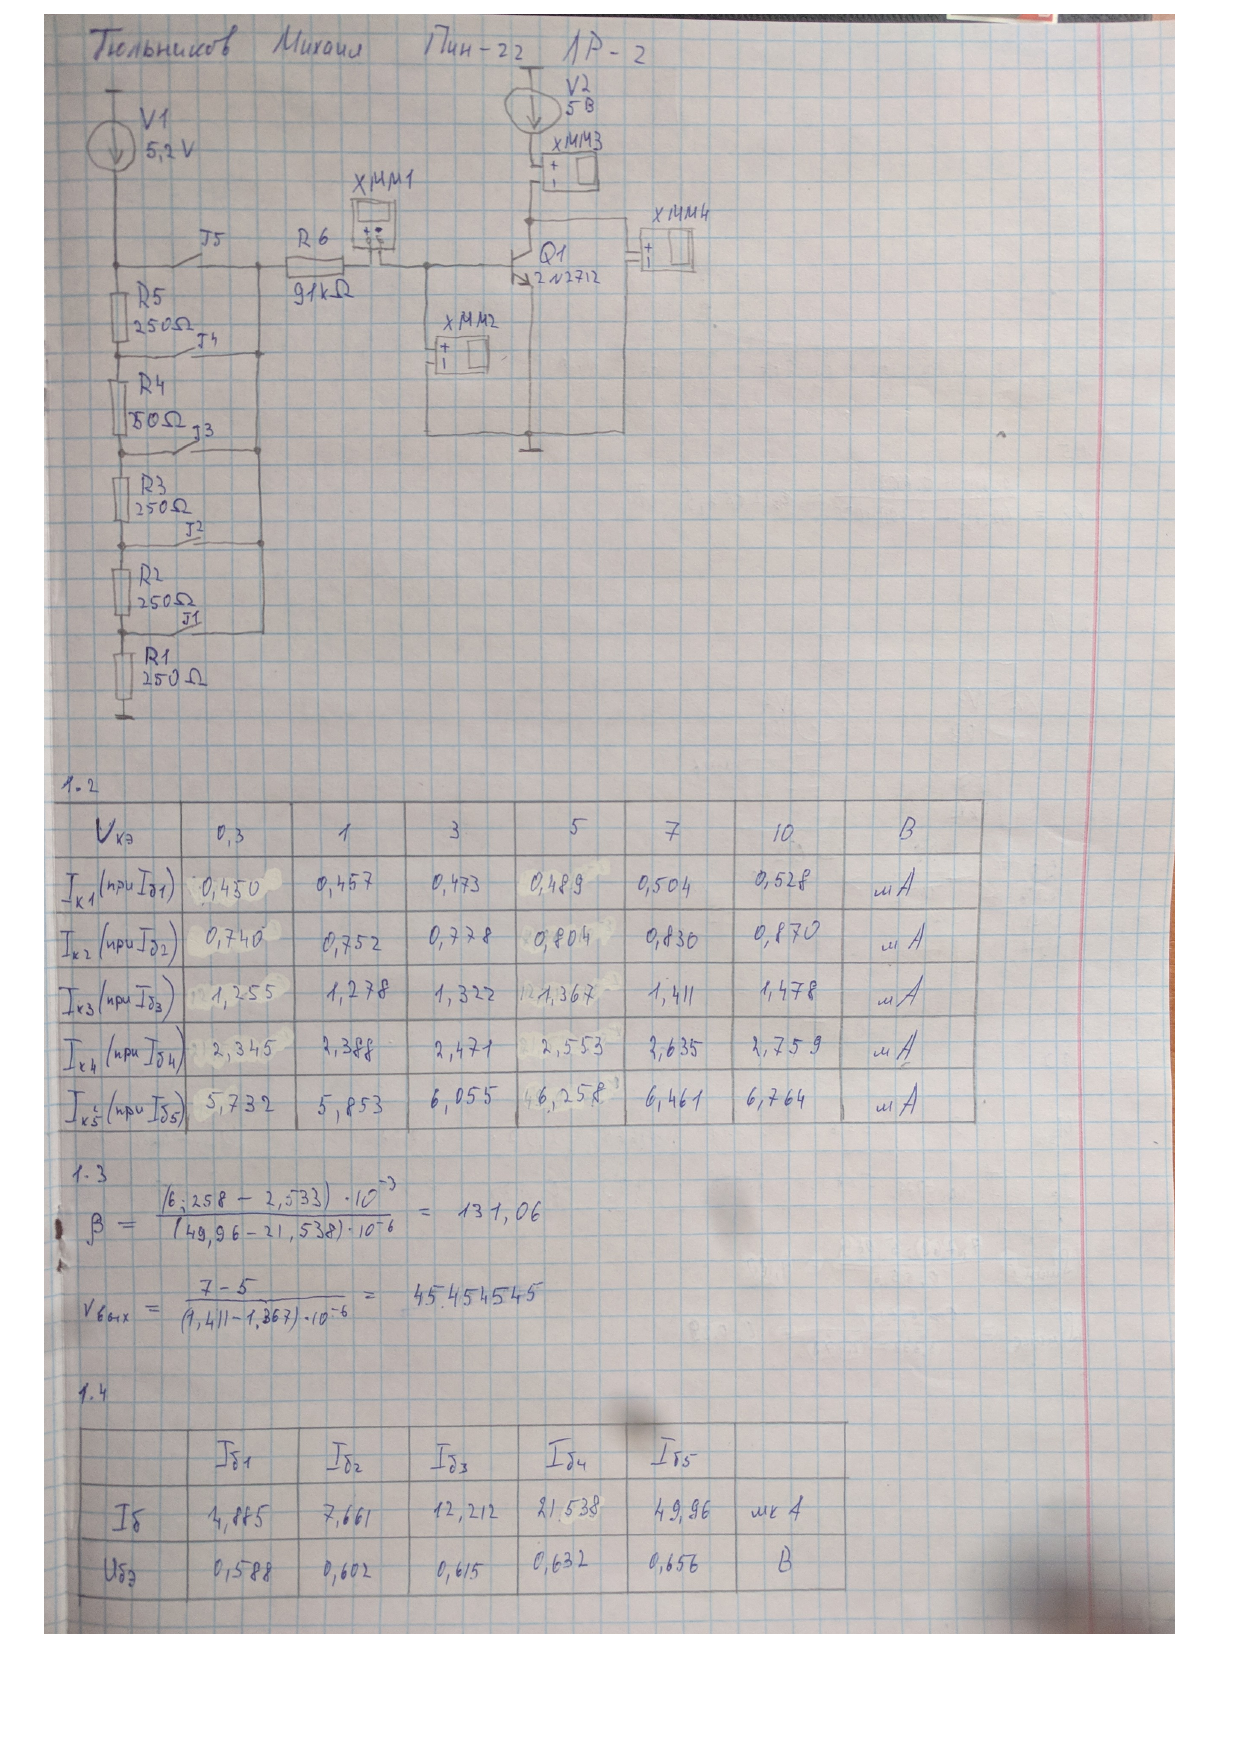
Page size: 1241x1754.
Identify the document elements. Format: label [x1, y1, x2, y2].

picture [44, 14, 1175, 1634]
